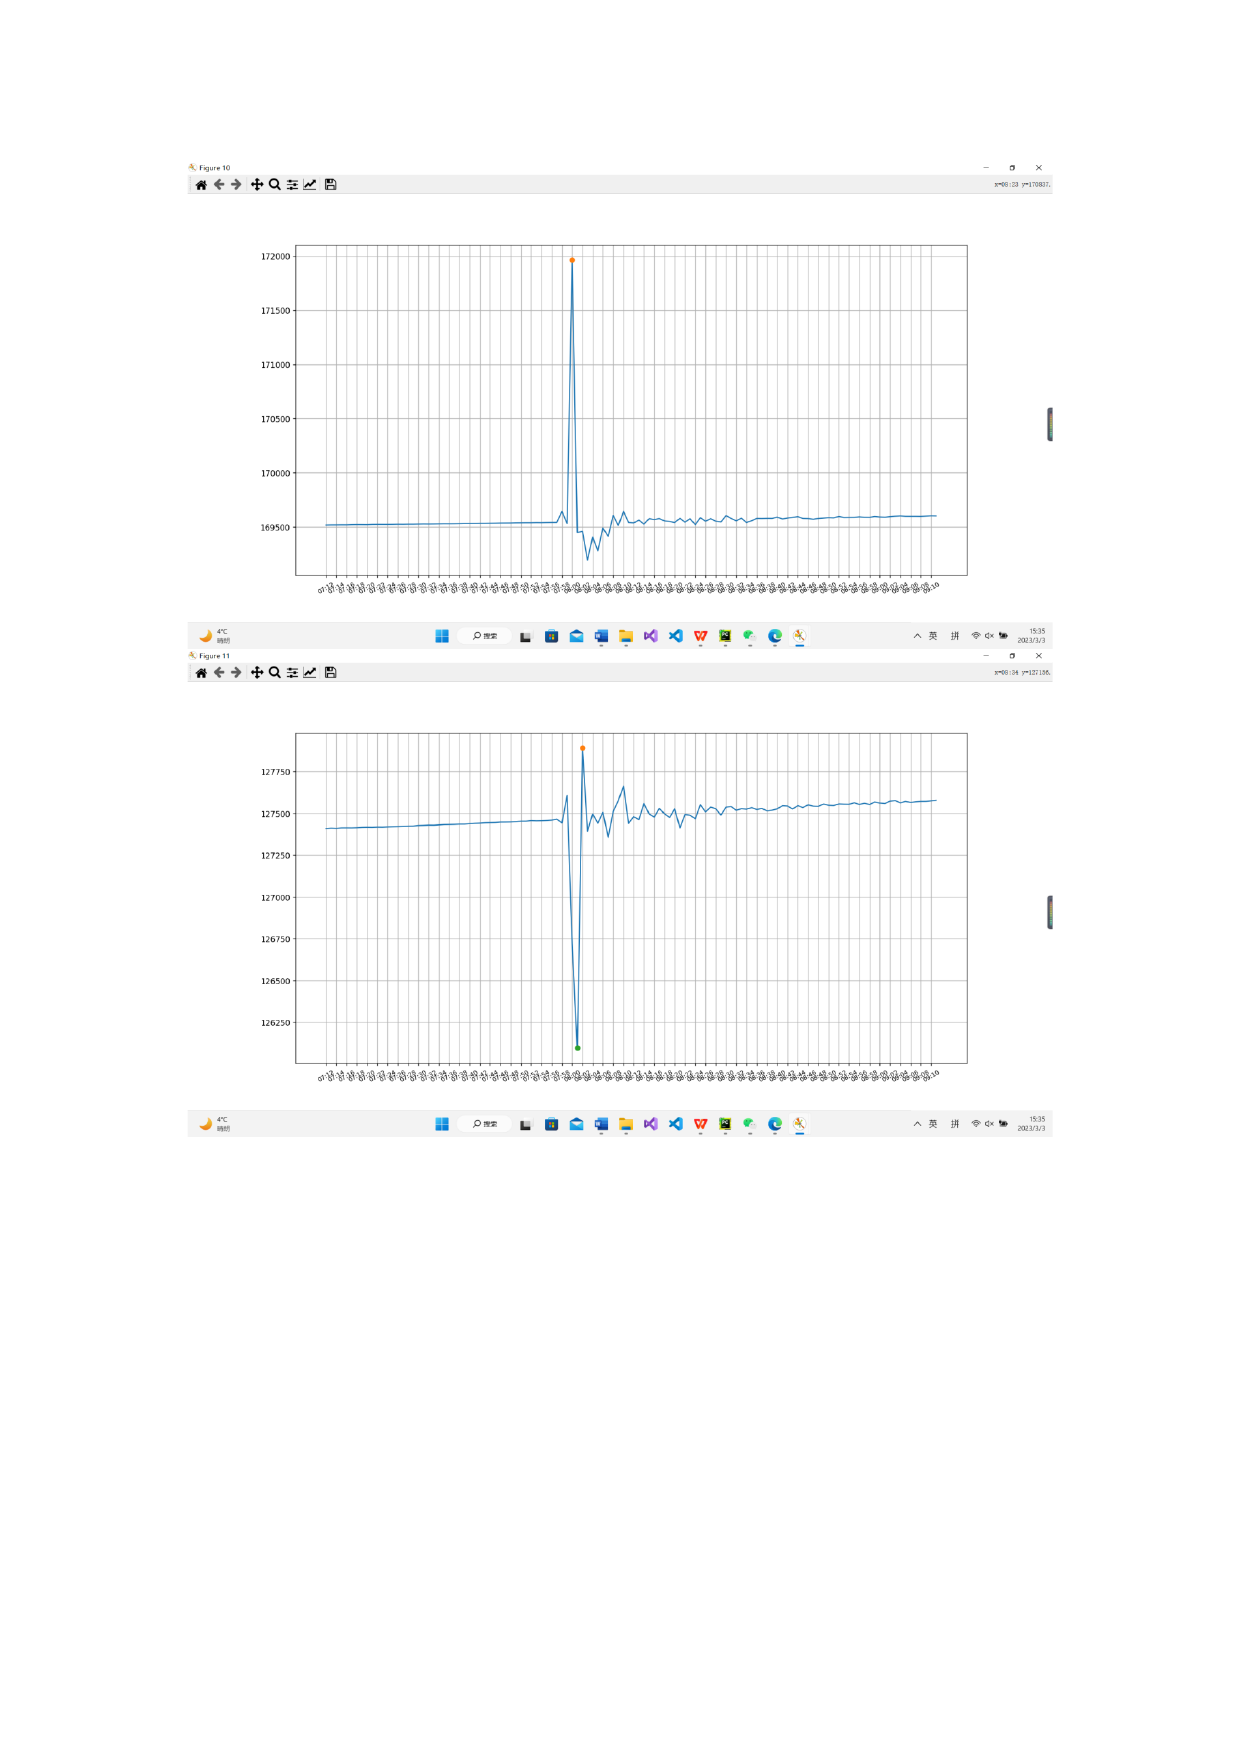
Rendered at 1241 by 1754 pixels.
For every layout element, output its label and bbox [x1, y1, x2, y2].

picture [187, 162, 1053, 1137]
